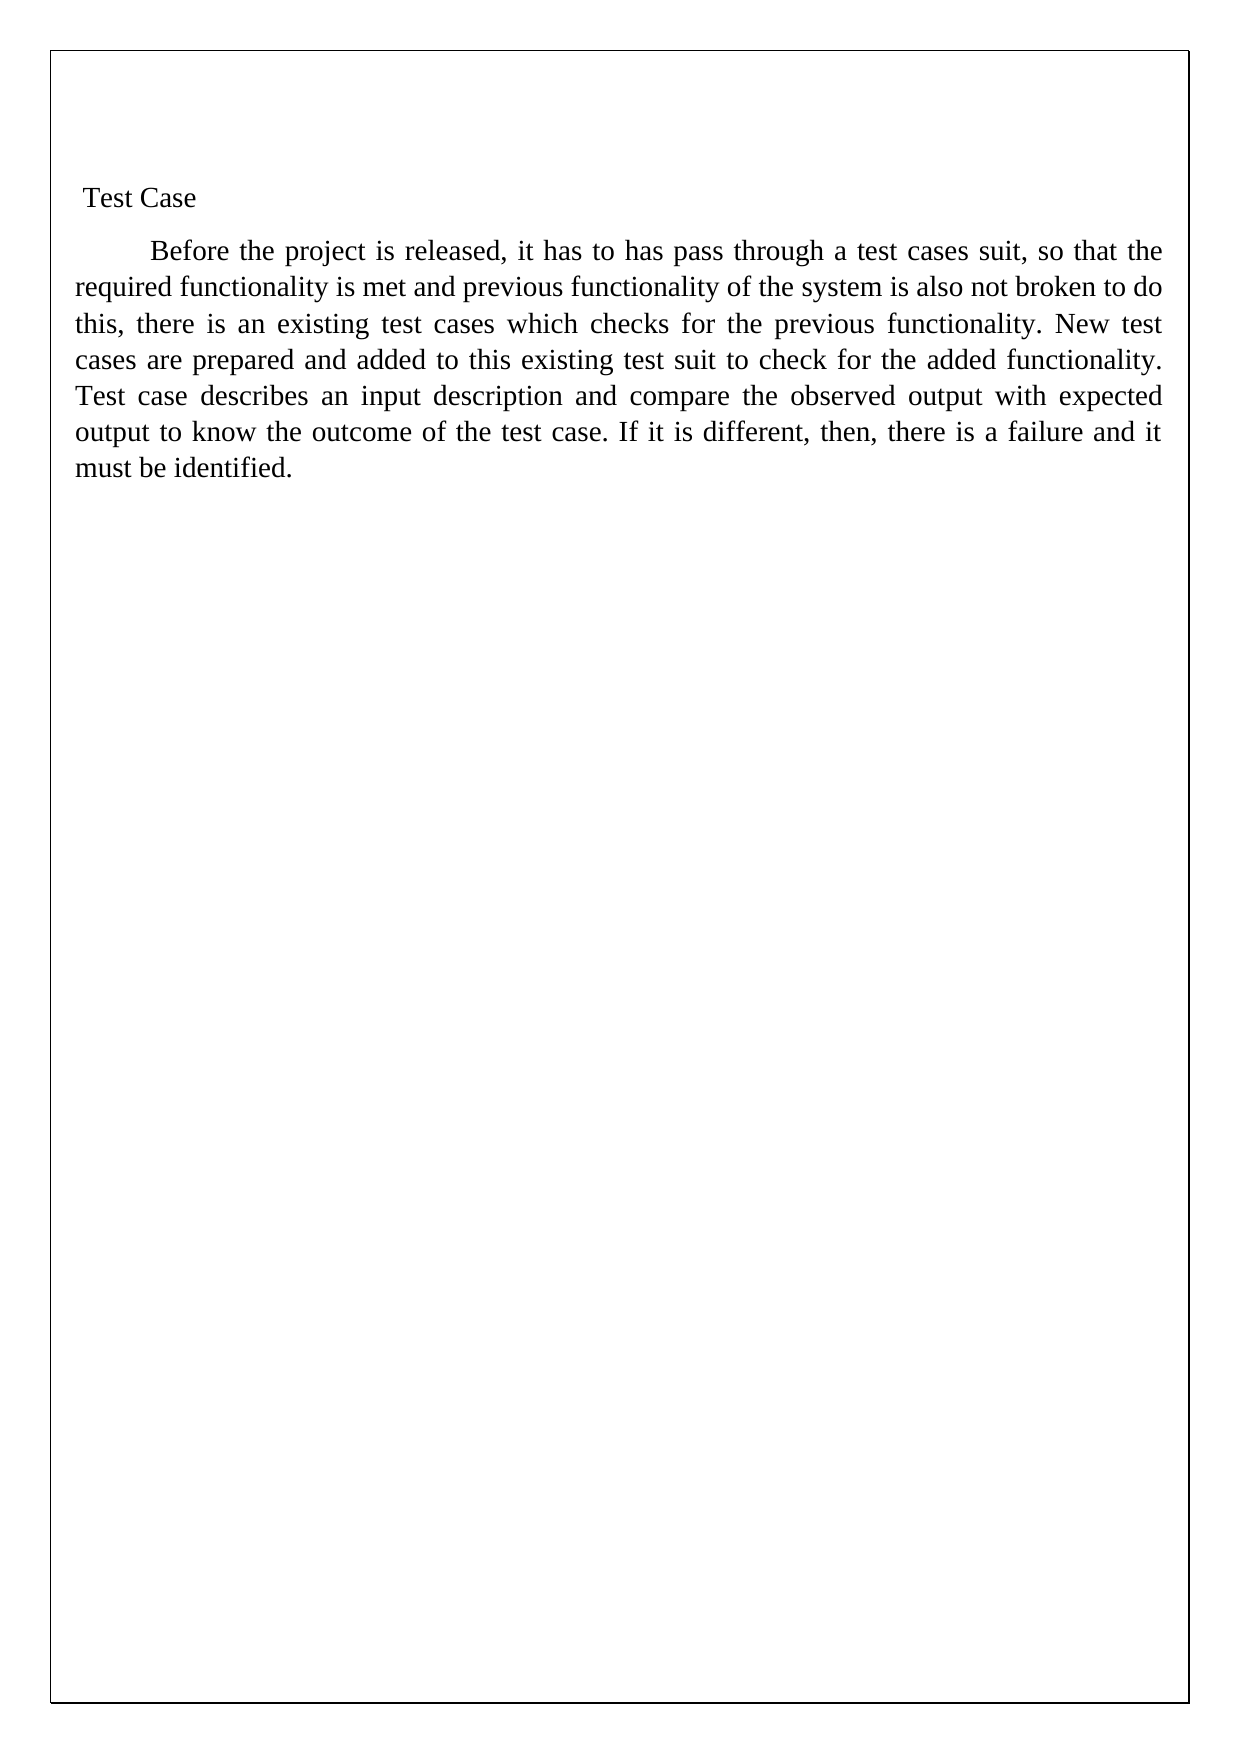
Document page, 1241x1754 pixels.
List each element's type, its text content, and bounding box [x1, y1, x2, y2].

text Test Case [75, 181, 1164, 214]
text Before the project is released, it has to has pass through a test cases suit, so that the required functionality is met and previous functionality of the system is also not broken to do this, there is an existing test cases which checks for the previous functionality. New test cases are prepared and added to this existing test suit to check for the added functionality. Test case describes an input description and compare the observed output with expected output to know the outcome of the test case. If it is different, then, there is a failure and it must be identified. [75, 233, 1164, 484]
